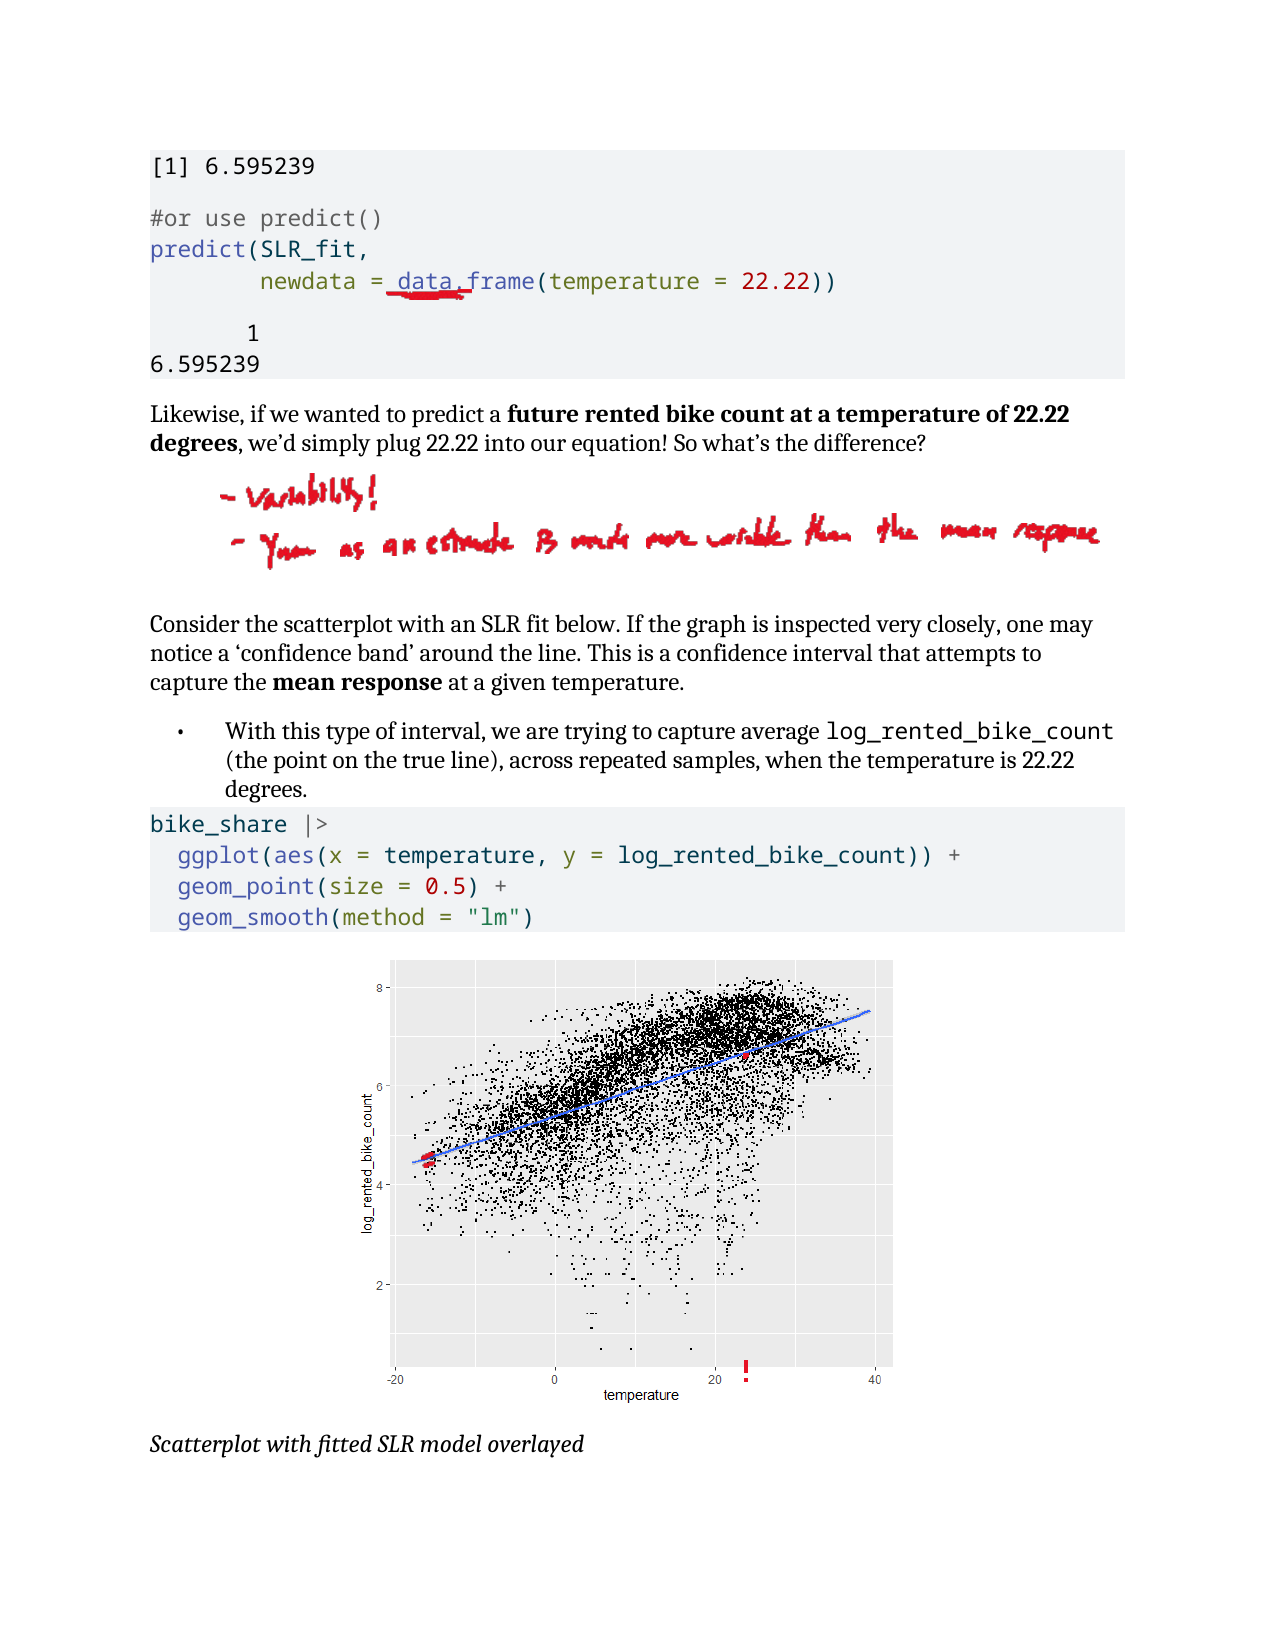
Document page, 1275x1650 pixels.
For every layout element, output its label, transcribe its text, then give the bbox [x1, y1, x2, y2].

list With this type of interval, we are trying to capture average log_rented_bike_count (the point on the true line), across repeated samples, when the temperature is 22.22 degrees. [175, 715, 1125, 804]
picture [231, 533, 316, 570]
picture [383, 522, 514, 556]
text bike_share |> ggplot(aes(x = temperature, y = log_rented_bike_count)) + geom_point(size = 0.5) + geom_smooth(method = "lm") [150, 807, 1125, 932]
text [1] 6.595239 [150, 150, 1125, 181]
text 1 6.595239 [150, 317, 1125, 379]
text Consider the scatterplot with an SLR fit below. If the graph is inspected very closely, one may notice a ‘confidence band’ around the line. This is a confidence interval that attempts to capture the mean response at a given temperature. [150, 610, 1125, 696]
text #or use predict() predict(SLR_fit, newdata = data.frame(temperature = 22.22)) [150, 202, 1125, 296]
picture [646, 513, 851, 549]
picture [941, 523, 1100, 553]
table_header Scatterplot with fitted SLR model overlayed [139, 953, 1114, 1471]
picture [340, 542, 364, 560]
picture [877, 513, 918, 543]
picture [352, 953, 900, 1409]
text Likewise, if we wanted to predict a future rented bike count at a temperature of 22.22 degrees, we’d simply plug 22.22 into our equation! So what’s the difference? [150, 400, 1125, 457]
picture [536, 523, 629, 554]
picture [386, 289, 472, 300]
picture [220, 473, 377, 512]
